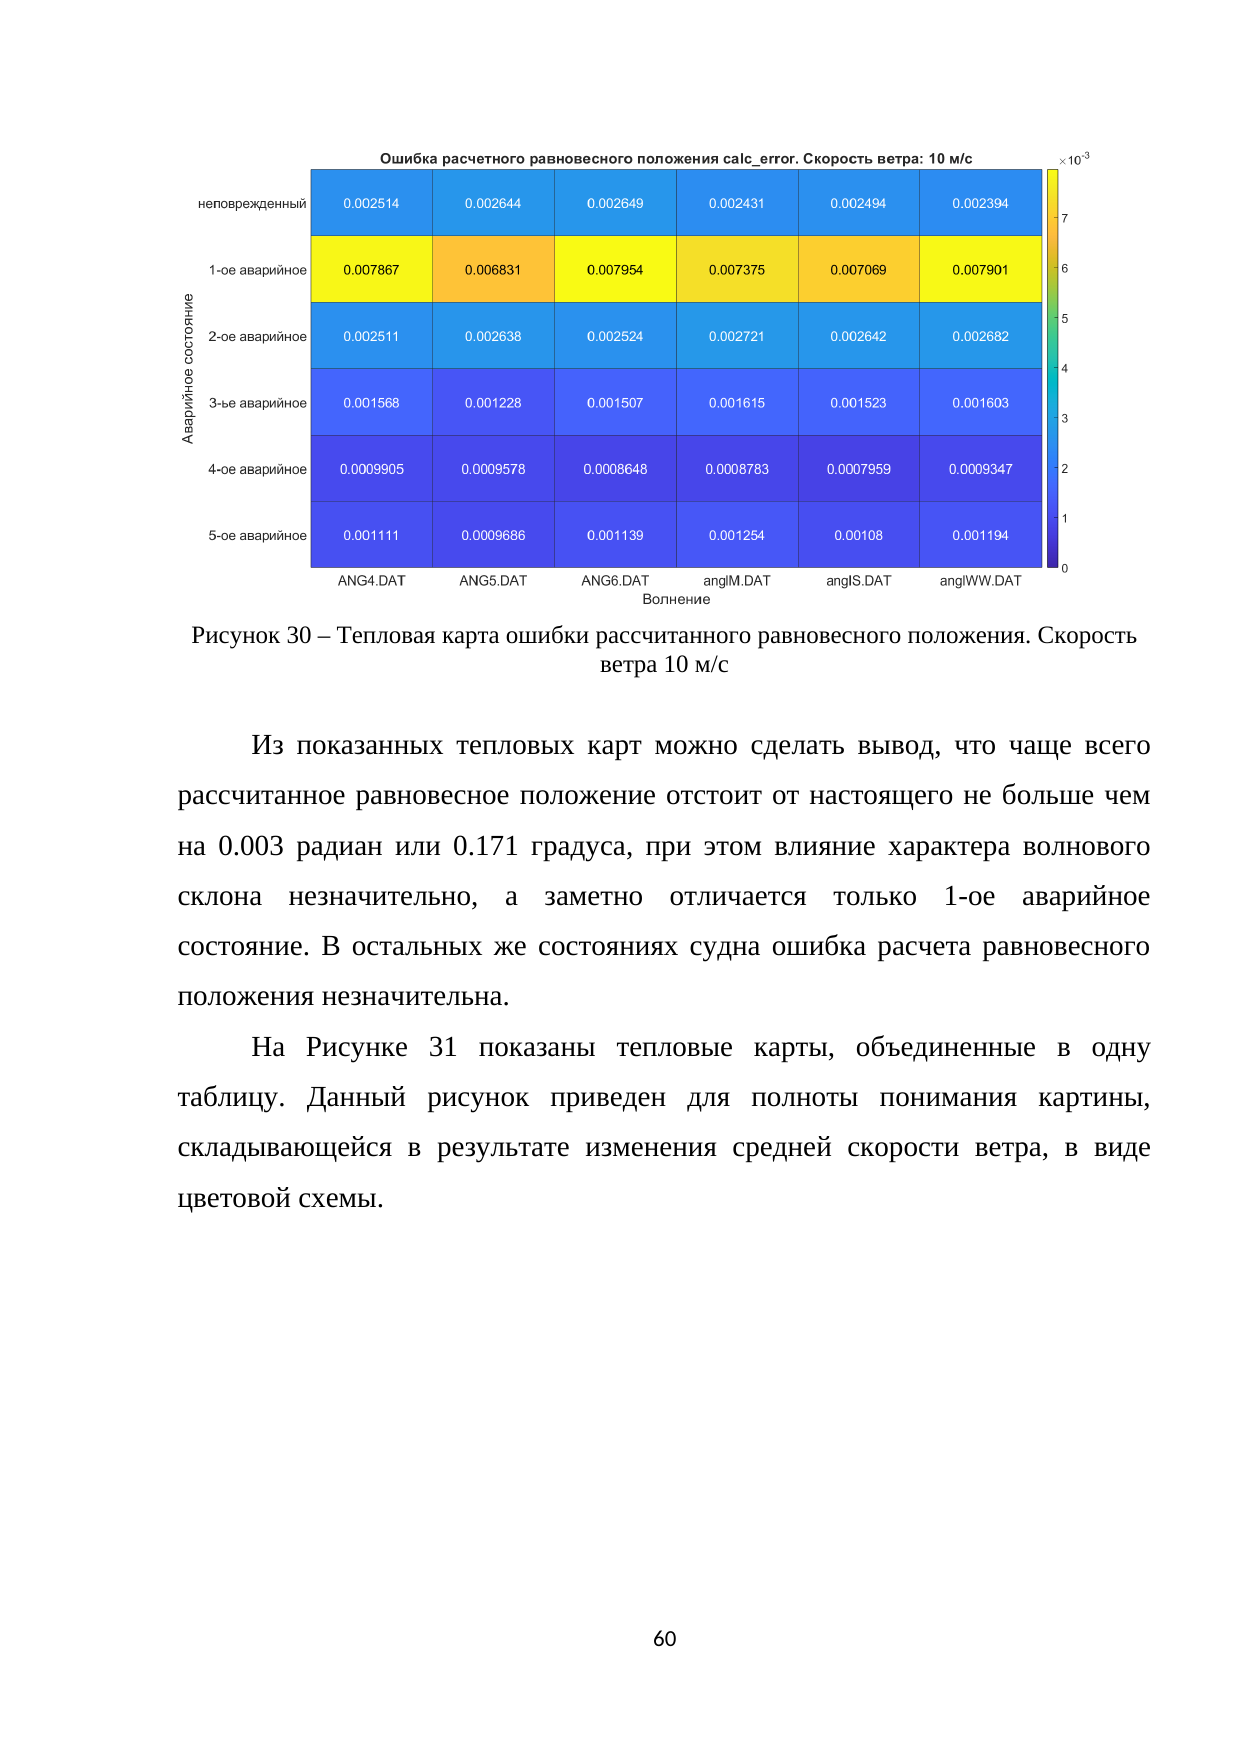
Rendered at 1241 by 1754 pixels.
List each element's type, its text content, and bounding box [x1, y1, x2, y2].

text Рисунок 30 – Тепловая карта ошибки рассчитанного равновесного положения. Скорость ветра 10 м/с [177, 621, 1152, 678]
text На Рисунке 31 показаны тепловые карты, объединенные в одну таблицу. Данный рисунок приведен для полноты понимания картины, складывающейся в результате изменения средней скорости ветра, в виде цветовой схемы. [177, 1029, 1152, 1213]
text Из показанных тепловых карт можно сделать вывод, что чаще всего рассчитанное равновесное положение отстоит от настоящего не больше чем на 0.003 радиан или 0.171 градуса, при этом влияние характера волнового склона незначительно, а заметно отличается только 1-ое аварийное состояние. В остальных же состояниях судна ошибка расчета равновесного положения незначительна. [177, 727, 1152, 1012]
picture [177, 133, 1149, 621]
